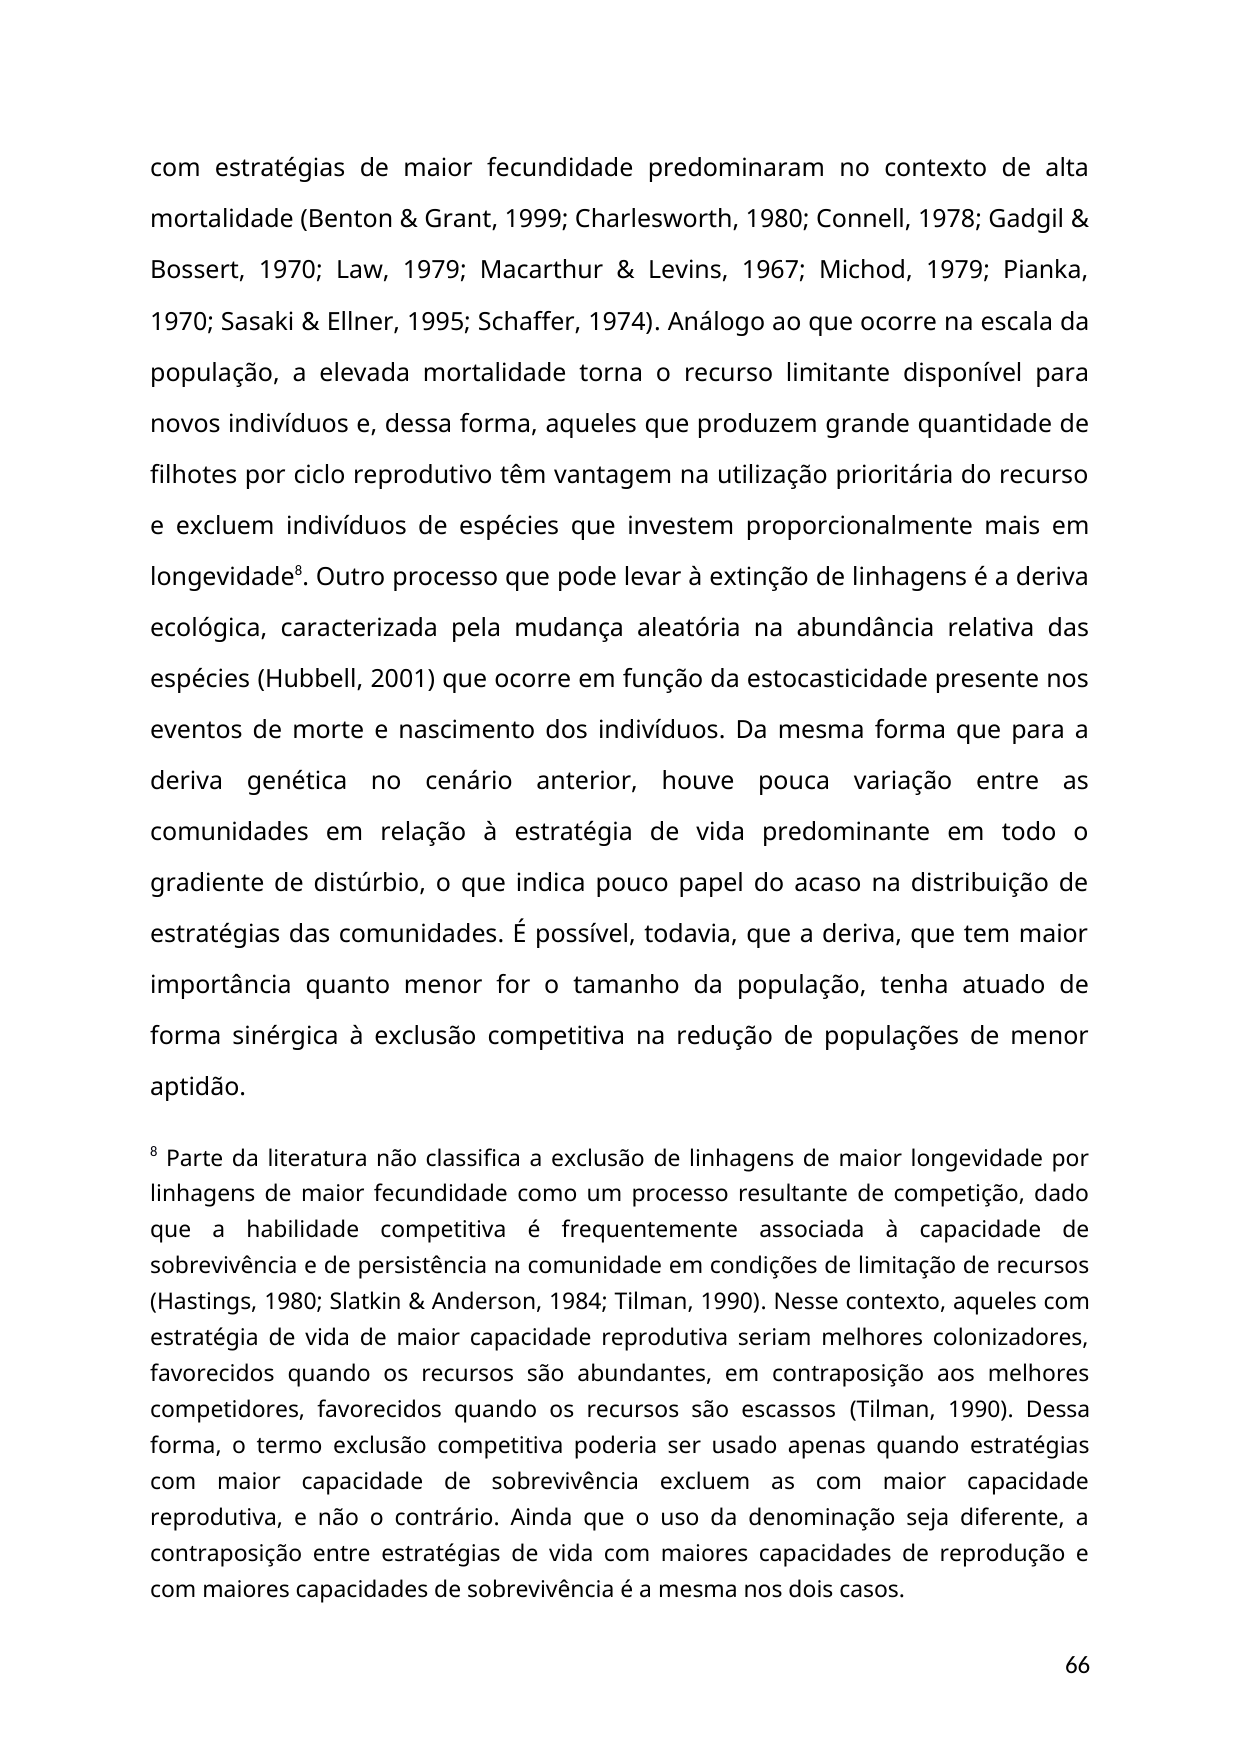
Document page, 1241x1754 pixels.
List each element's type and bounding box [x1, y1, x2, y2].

text [150, 150, 1090, 1103]
